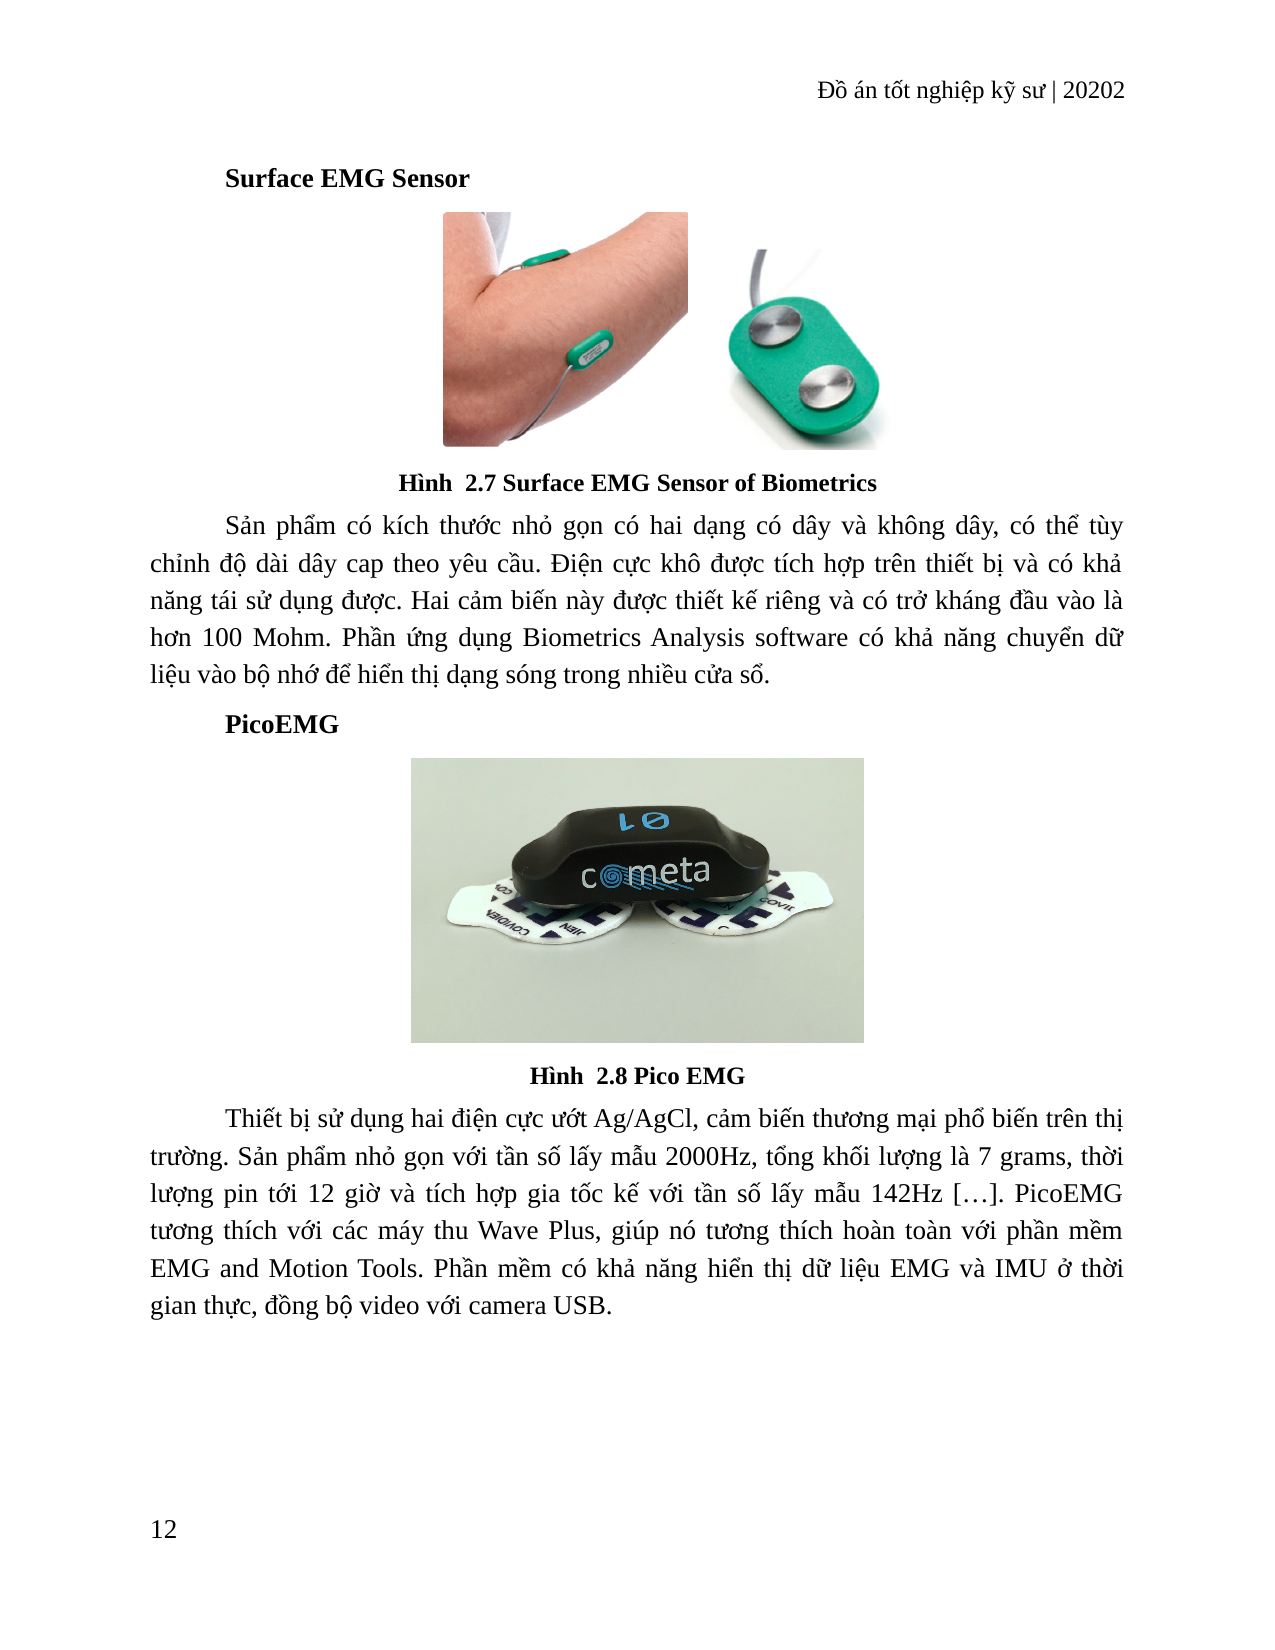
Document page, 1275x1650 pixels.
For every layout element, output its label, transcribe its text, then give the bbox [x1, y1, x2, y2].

text Surface EMG Sensor [150, 162, 1125, 194]
picture [440, 212, 910, 450]
text PicoEMG [150, 708, 1125, 739]
picture [411, 758, 864, 1043]
text Hình 2.7 Surface EMG Sensor of Biometrics [150, 468, 1125, 497]
text Hình 2.8 Pico EMG [150, 1061, 1125, 1090]
text Thiết bị sử dụng hai điện cực ướt Ag/AgCl, cảm biến thương mại phổ biến trên thị trường. Sản phẩm nhỏ gọn với tần số lấy mẫu 2000Hz, tổng khối lượng là 7 grams, thời lượng pin tới 12 giờ và tích hợp gia tốc kế với tần số lấy mẫu 142Hz […]. PicoEMG tương thích với các máy thu Wave Plus, giúp nó tương thích hoàn toàn với phần mềm EMG and Motion Tools. Phần mềm có khả năng hiển thị dữ liệu EMG và IMU ở thời gian thực, đồng bộ video với camera USB. [150, 1102, 1125, 1320]
text Sản phẩm có kích thước nhỏ gọn có hai dạng có dây và không dây, có thể tùy chỉnh độ dài dây cap theo yêu cầu. Điện cực khô được tích hợp trên thiết bị và có khả năng tái sử dụng được. Hai cảm biến này được thiết kế riêng và có trở kháng đầu vào là hơn 100 Mohm. Phần ứng dụng Biometrics Analysis software có khả năng chuyển dữ liệu vào bộ nhớ để hiển thị dạng sóng trong nhiều cửa sổ. [150, 509, 1125, 690]
